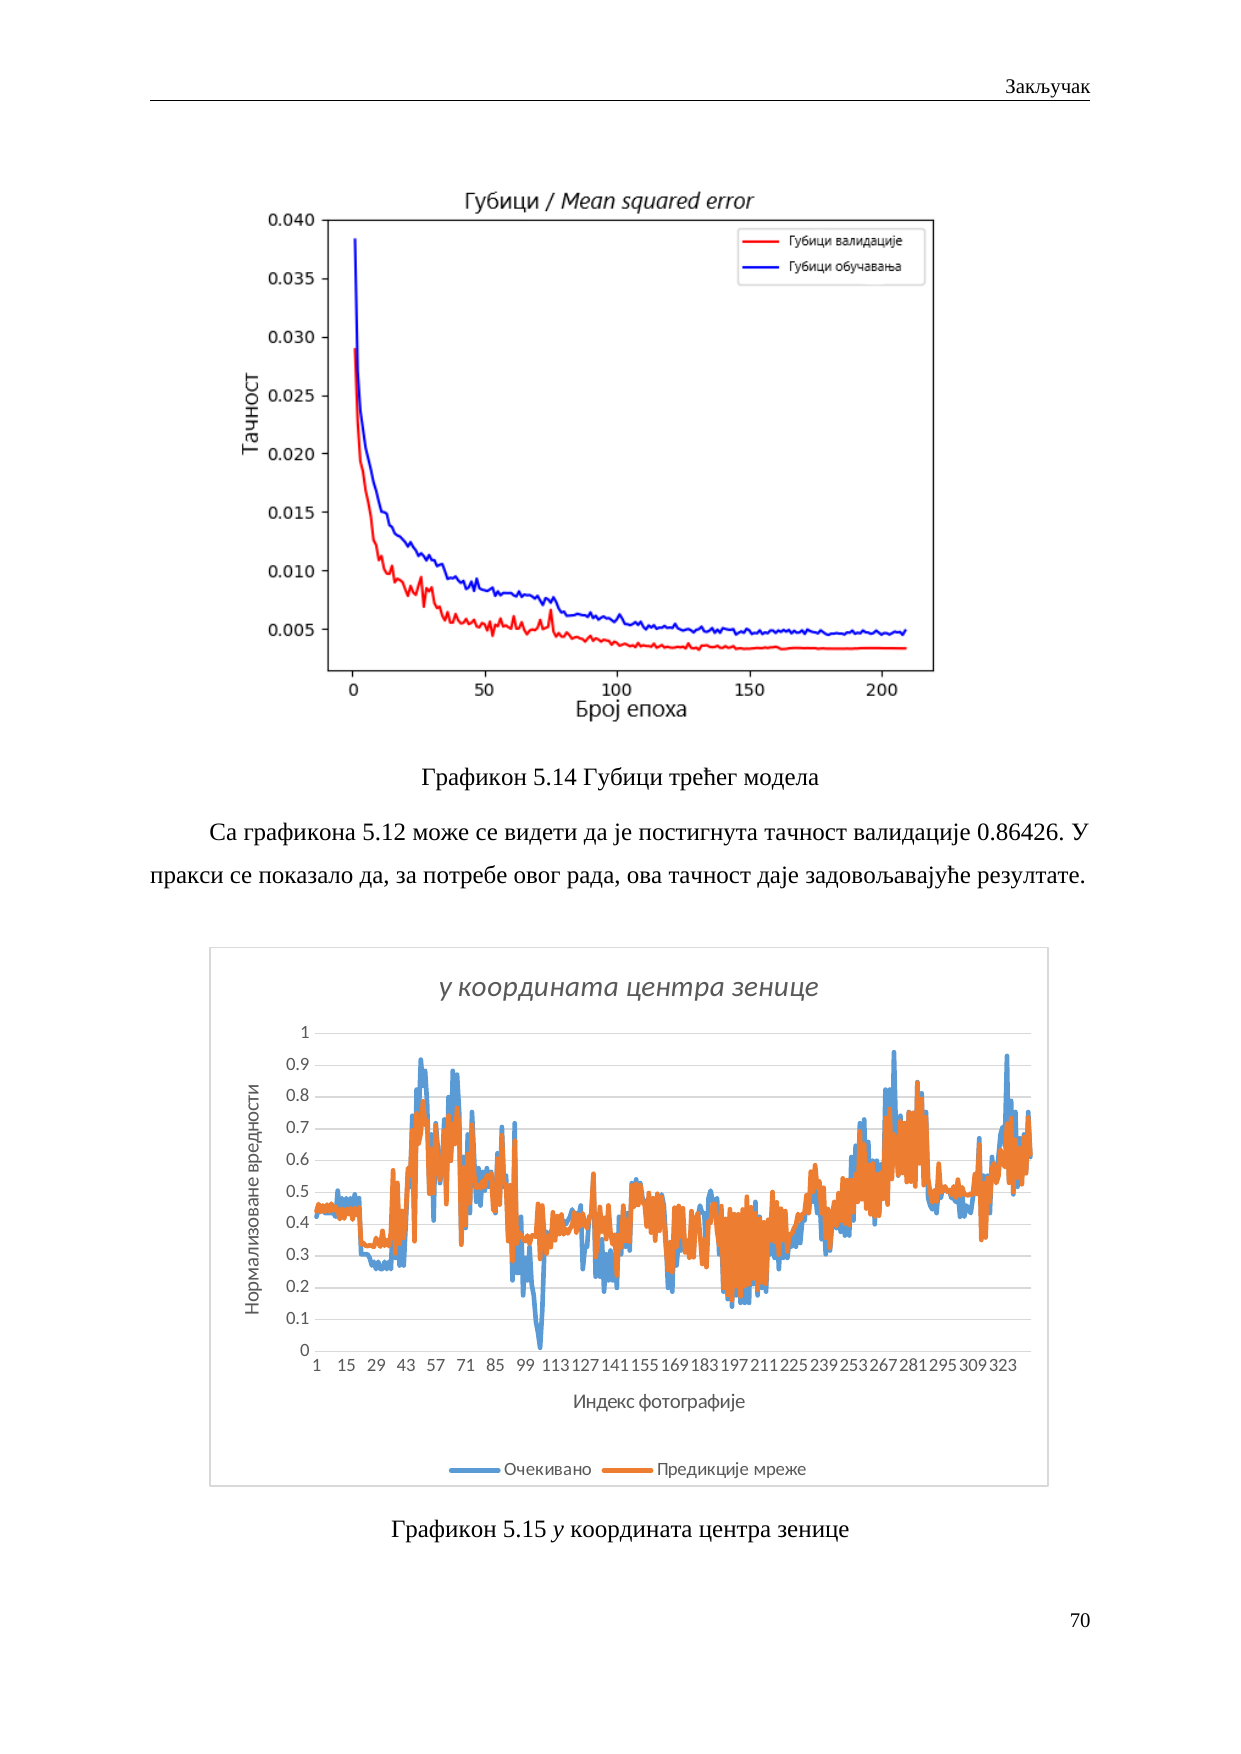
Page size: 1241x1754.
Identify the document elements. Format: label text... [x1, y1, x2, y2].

picture [230, 150, 1011, 735]
text Са графикона 5.12 може се видети да је постигнута тачност валидације 0.86426. У пракси се показало да, за потребе овог рада, ова тачност даје задовољавајуће резултате. [150, 817, 1090, 889]
